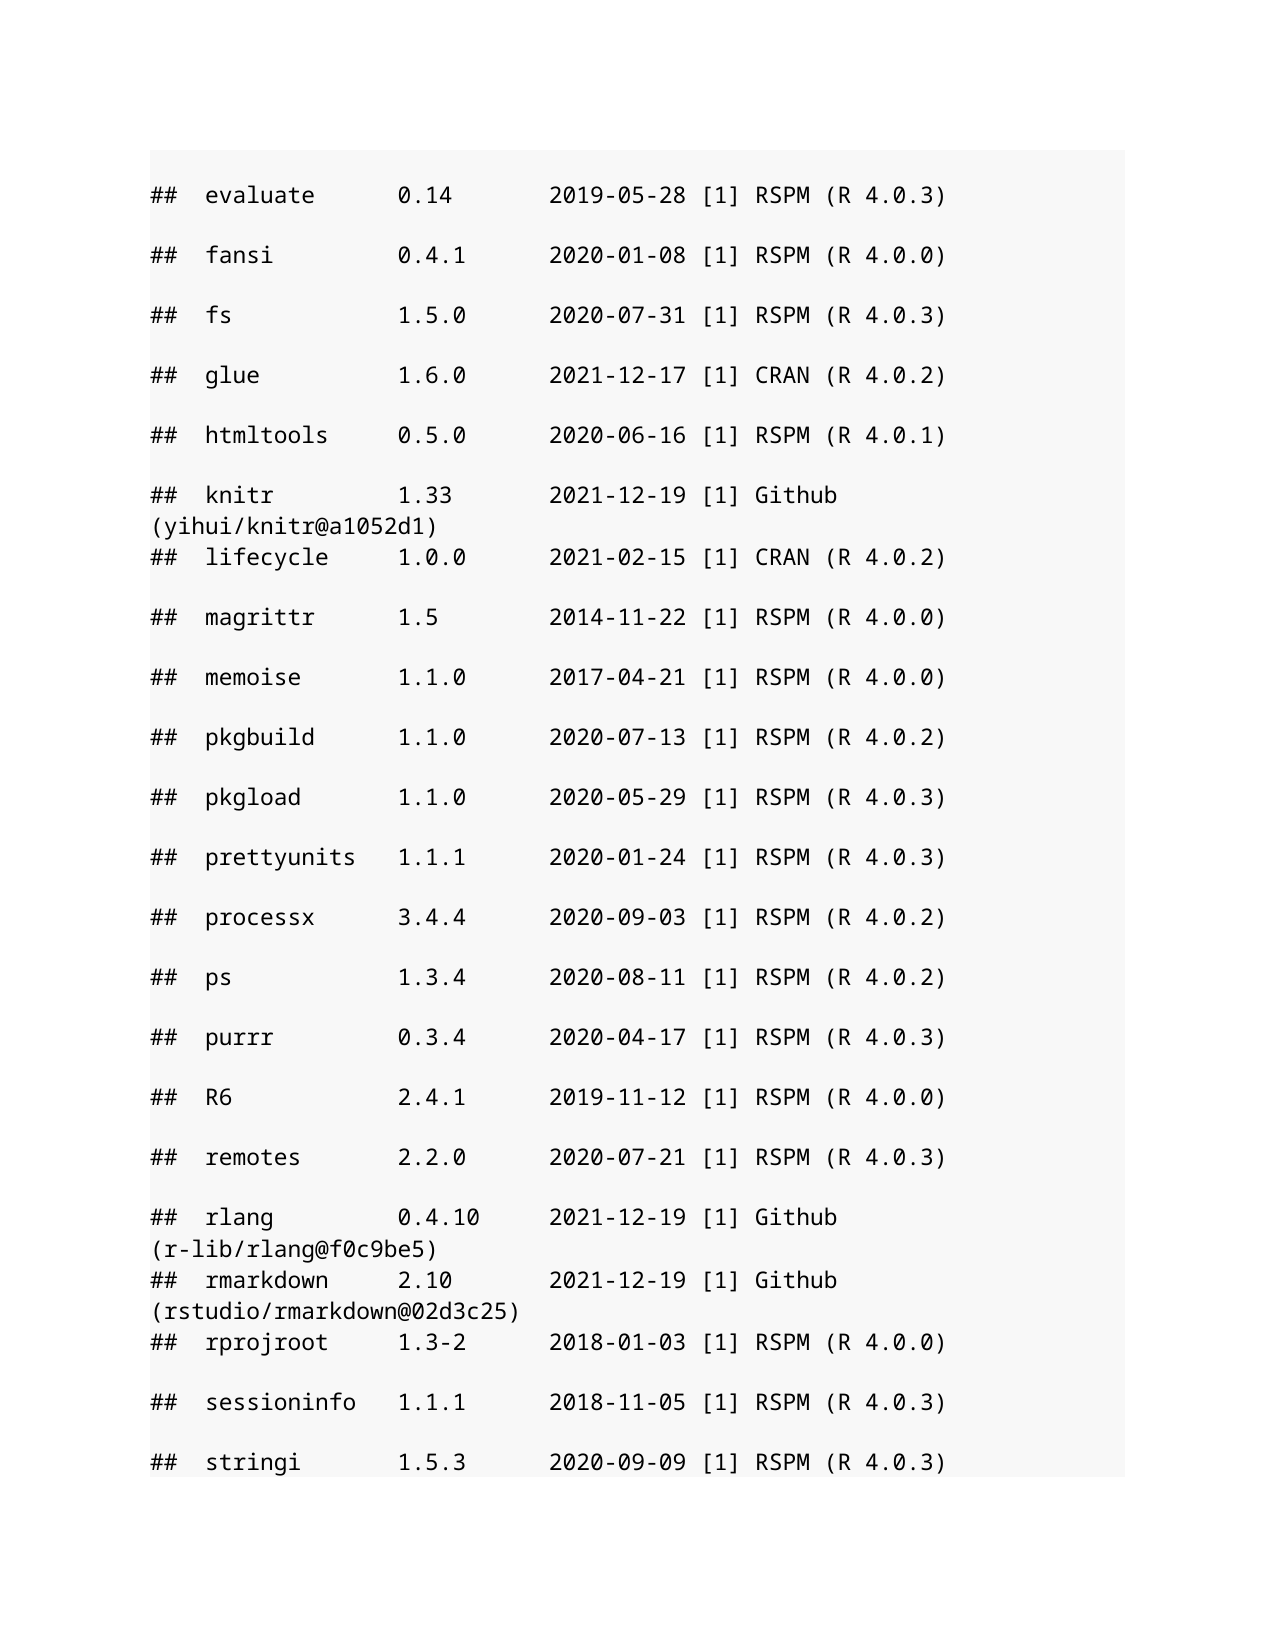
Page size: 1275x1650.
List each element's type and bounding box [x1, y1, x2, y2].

text [150, 150, 1125, 1477]
